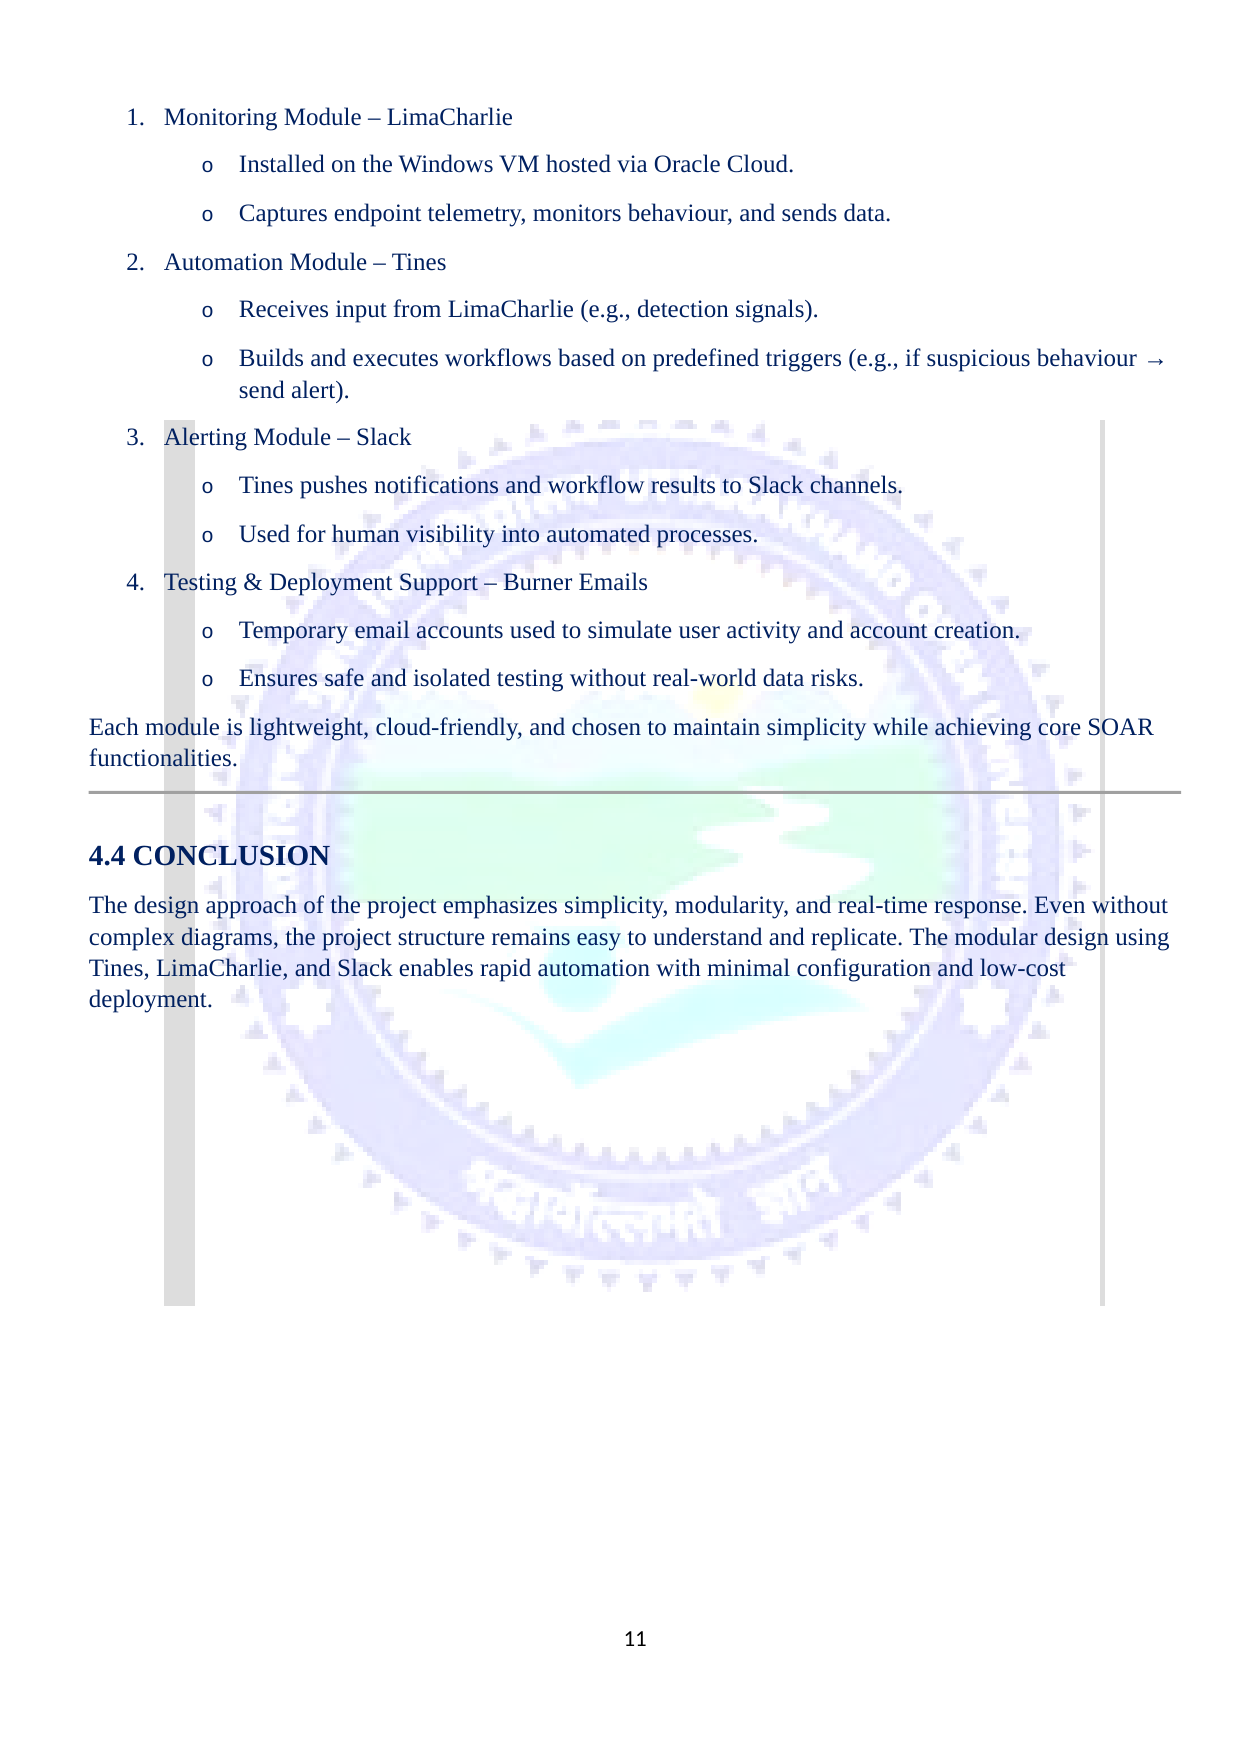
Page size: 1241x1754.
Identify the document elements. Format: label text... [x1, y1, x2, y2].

list Builds and executes workflows based on predefined triggers (e.g., if suspicious behaviour → send alert). [201, 343, 1181, 403]
list Temporary email accounts used to simulate user activity and account creation. [201, 615, 1181, 644]
list Automation Module – Tines [126, 247, 1181, 275]
text The design approach of the project emphasizes simplicity, modularity, and real-time response. Even without complex diagrams, the project structure remains easy to understand and replicate. The modular design using Tines, LimaCharlie, and Slack enables rapid automation with minimal configuration and low-cost deployment. [89, 891, 1181, 1012]
list Tines pushes notifications and workflow results to Slack channels. [201, 470, 1181, 500]
list Installed on the Windows VM hosted via Oracle Cloud. [201, 149, 1181, 179]
text 4.4 CONCLUSION [89, 838, 1181, 871]
text Each module is lightweight, cloud-friendly, and chosen to maintain simplicity while achieving core SOAR functionalities. [89, 712, 1181, 772]
list Captures endpoint telemetry, monitors behaviour, and sends data. [201, 198, 1181, 228]
list Testing & Deployment Support – Burner Emails [126, 567, 1181, 596]
list Alerting Module – Slack [126, 422, 1181, 451]
list Used for human visibility into automated processes. [201, 519, 1181, 548]
list Ensures safe and isolated testing without real-world data risks. [201, 663, 1181, 693]
list Receives input from LimaCharlie (e.g., detection signals). [201, 294, 1181, 324]
list Monitoring Module – LimaCharlie [126, 102, 1181, 131]
